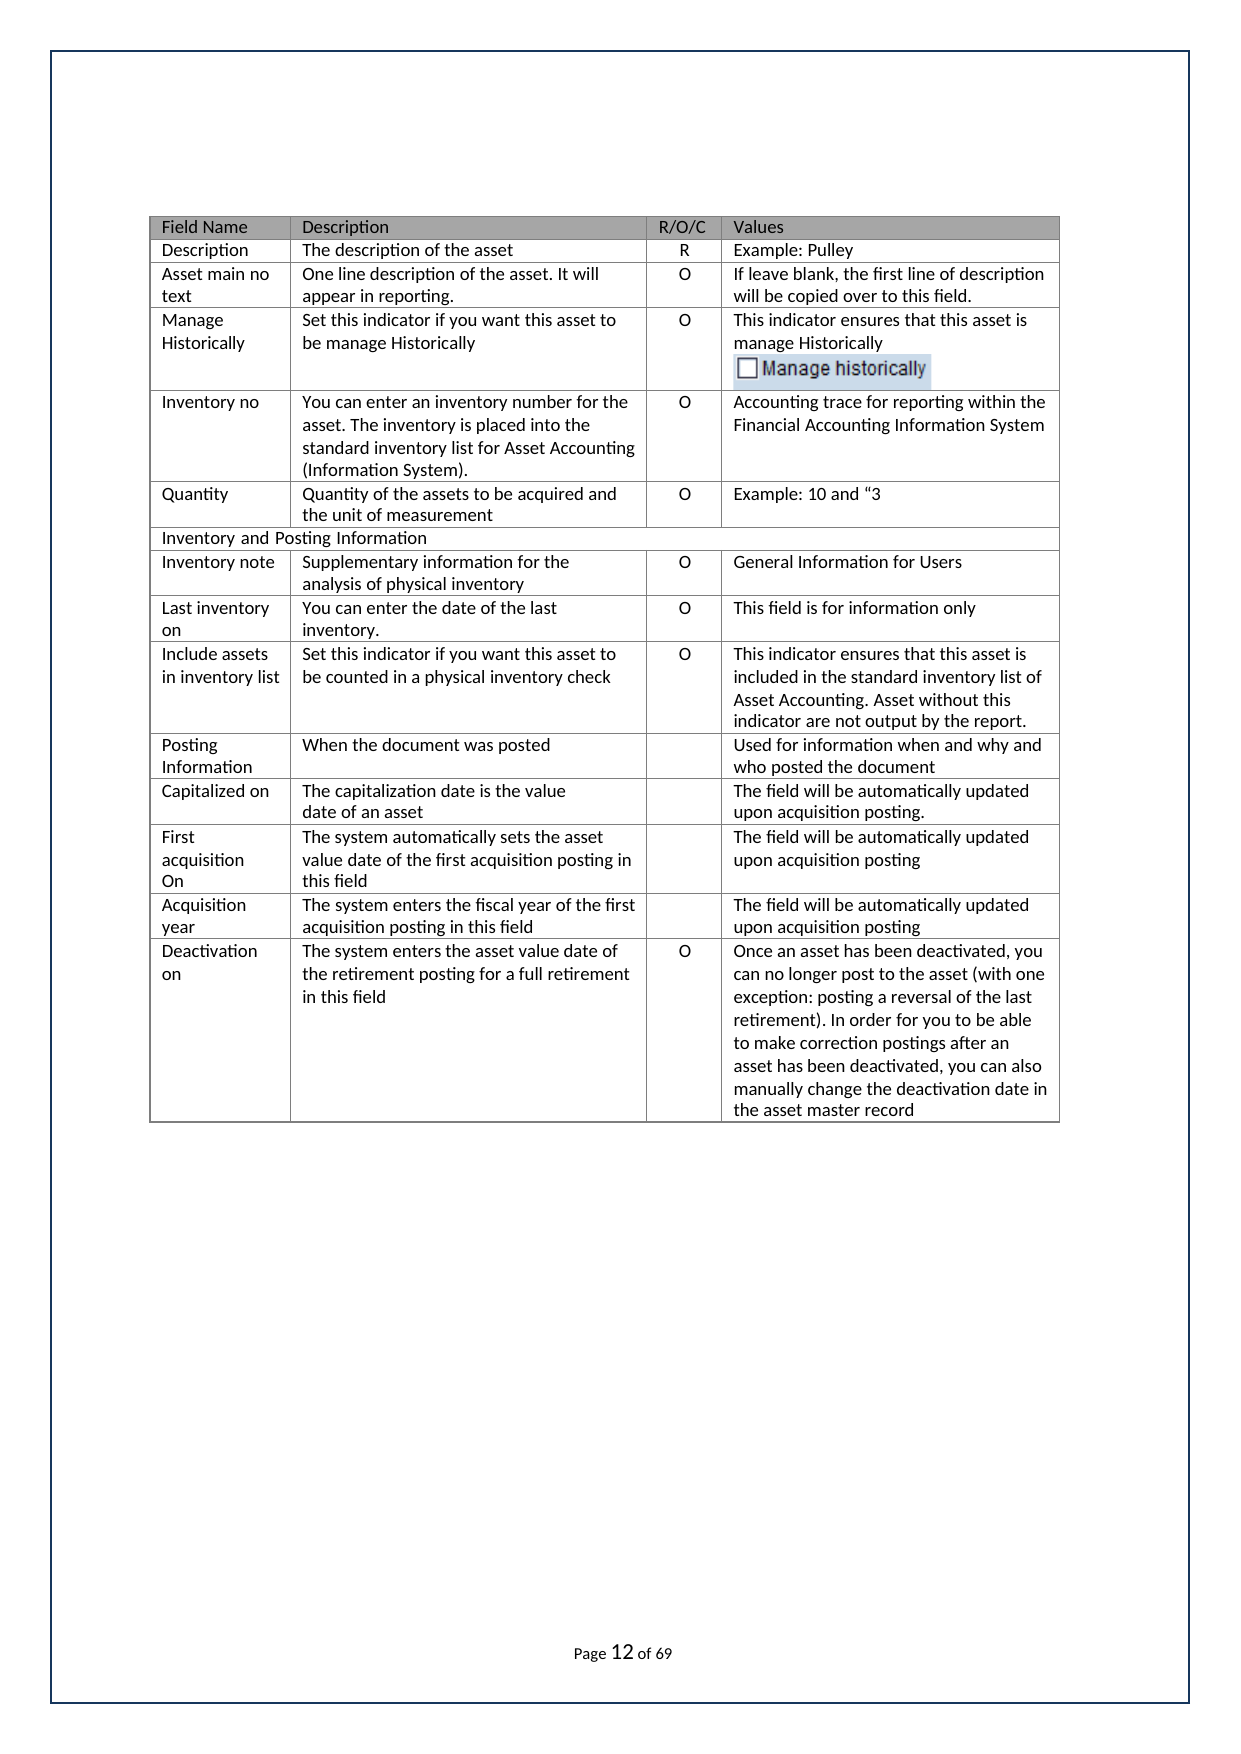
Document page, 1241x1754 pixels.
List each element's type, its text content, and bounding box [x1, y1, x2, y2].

table_cell O [647, 308, 721, 389]
table_cell The system automatically sets the asset value date of the first acquisition posting in this field [291, 825, 646, 893]
table_cell General Information for Users [722, 551, 1059, 595]
table_cell Quantity [151, 482, 290, 527]
table_cell The capitalization date is the value date of an asset [291, 779, 646, 824]
table_cell Set this indicator if you want this asset to be manage Historically [291, 308, 646, 389]
table_cell O [647, 263, 721, 307]
table_header Field Name [151, 217, 290, 239]
table_cell O [647, 939, 721, 1121]
table_cell Once an asset has been deactivated, you can no longer post to the asset (with one exception: posting a reversal of the last retirement). In order for you to be able to make correction postings after an asset has been deactivated, you can also manually change the deactivation date in the asset master record [722, 939, 1059, 1121]
table_cell This indicator ensures that this asset is included in the standard inventory list of Asset Accounting. Asset without this indicator are not output by the report. [722, 642, 1059, 732]
table_cell O [647, 482, 721, 527]
table_cell O [647, 642, 721, 732]
table_cell The field will be automatically updated upon acquisition posting [722, 894, 1059, 938]
table_cell Last inventory on [151, 596, 290, 641]
table_cell [647, 894, 721, 938]
table_cell Include assets in inventory list [151, 642, 290, 732]
table_cell Used for information when and why and who posted the document [722, 734, 1059, 778]
table_cell This indicator ensures that this asset is manage Historically [722, 308, 1059, 389]
table_cell [647, 734, 721, 778]
table_cell Manage Historically [151, 308, 290, 389]
table_header Description [291, 217, 646, 239]
table_cell O [647, 596, 721, 641]
table_cell Accounting trace for reporting within the Financial Accounting Information System [722, 391, 1059, 481]
table_cell When the document was posted [291, 734, 646, 778]
table_cell Acquisition year [151, 894, 290, 938]
table_cell Asset main no text [151, 263, 290, 307]
table_cell [647, 779, 721, 824]
picture [733, 354, 932, 390]
table_cell This field is for information only [722, 596, 1059, 641]
table_cell You can enter the date of the last inventory. [291, 596, 646, 641]
table_cell You can enter an inventory number for the asset. The inventory is placed into the standard inventory list for Asset Accounting (Information System). [291, 391, 646, 481]
table_cell The system enters the fiscal year of the first acquisition posting in this field [291, 894, 646, 938]
table_cell The field will be automatically updated upon acquisition posting [722, 825, 1059, 893]
table_cell [647, 825, 721, 893]
table_cell Quantity of the assets to be acquired and the unit of measurement [291, 482, 646, 527]
table_cell Inventory note [151, 551, 290, 595]
table_cell O [647, 391, 721, 481]
table_cell The description of the asset [291, 240, 646, 262]
table_cell O [647, 551, 721, 595]
table_cell First acquisition On [151, 825, 290, 893]
table_cell Set this indicator if you want this asset to be counted in a physical inventory check [291, 642, 646, 732]
table_header R/O/C [647, 217, 721, 239]
table_cell Example: Pulley [722, 240, 1059, 262]
table_cell The field will be automatically updated upon acquisition posting. [722, 779, 1059, 824]
table_cell Capitalized on [151, 779, 290, 824]
table_header Values [722, 217, 1059, 239]
table_cell If leave blank, the first line of description will be copied over to this field. [722, 263, 1059, 307]
table_cell Description [151, 240, 290, 262]
table_cell Example: 10 and “3 [722, 482, 1059, 527]
table_cell Inventory no [151, 391, 290, 481]
table_cell One line description of the asset. It will appear in reporting. [291, 263, 646, 307]
table_cell Deactivation on [151, 939, 290, 1121]
table_cell R [647, 240, 721, 262]
table_cell Inventory and Posting Information [151, 528, 1059, 550]
table_cell Supplementary information for the analysis of physical inventory [291, 551, 646, 595]
table_cell Posting Information [151, 734, 290, 778]
table_cell The system enters the asset value date of the retirement posting for a full retirement in this field [291, 939, 646, 1121]
